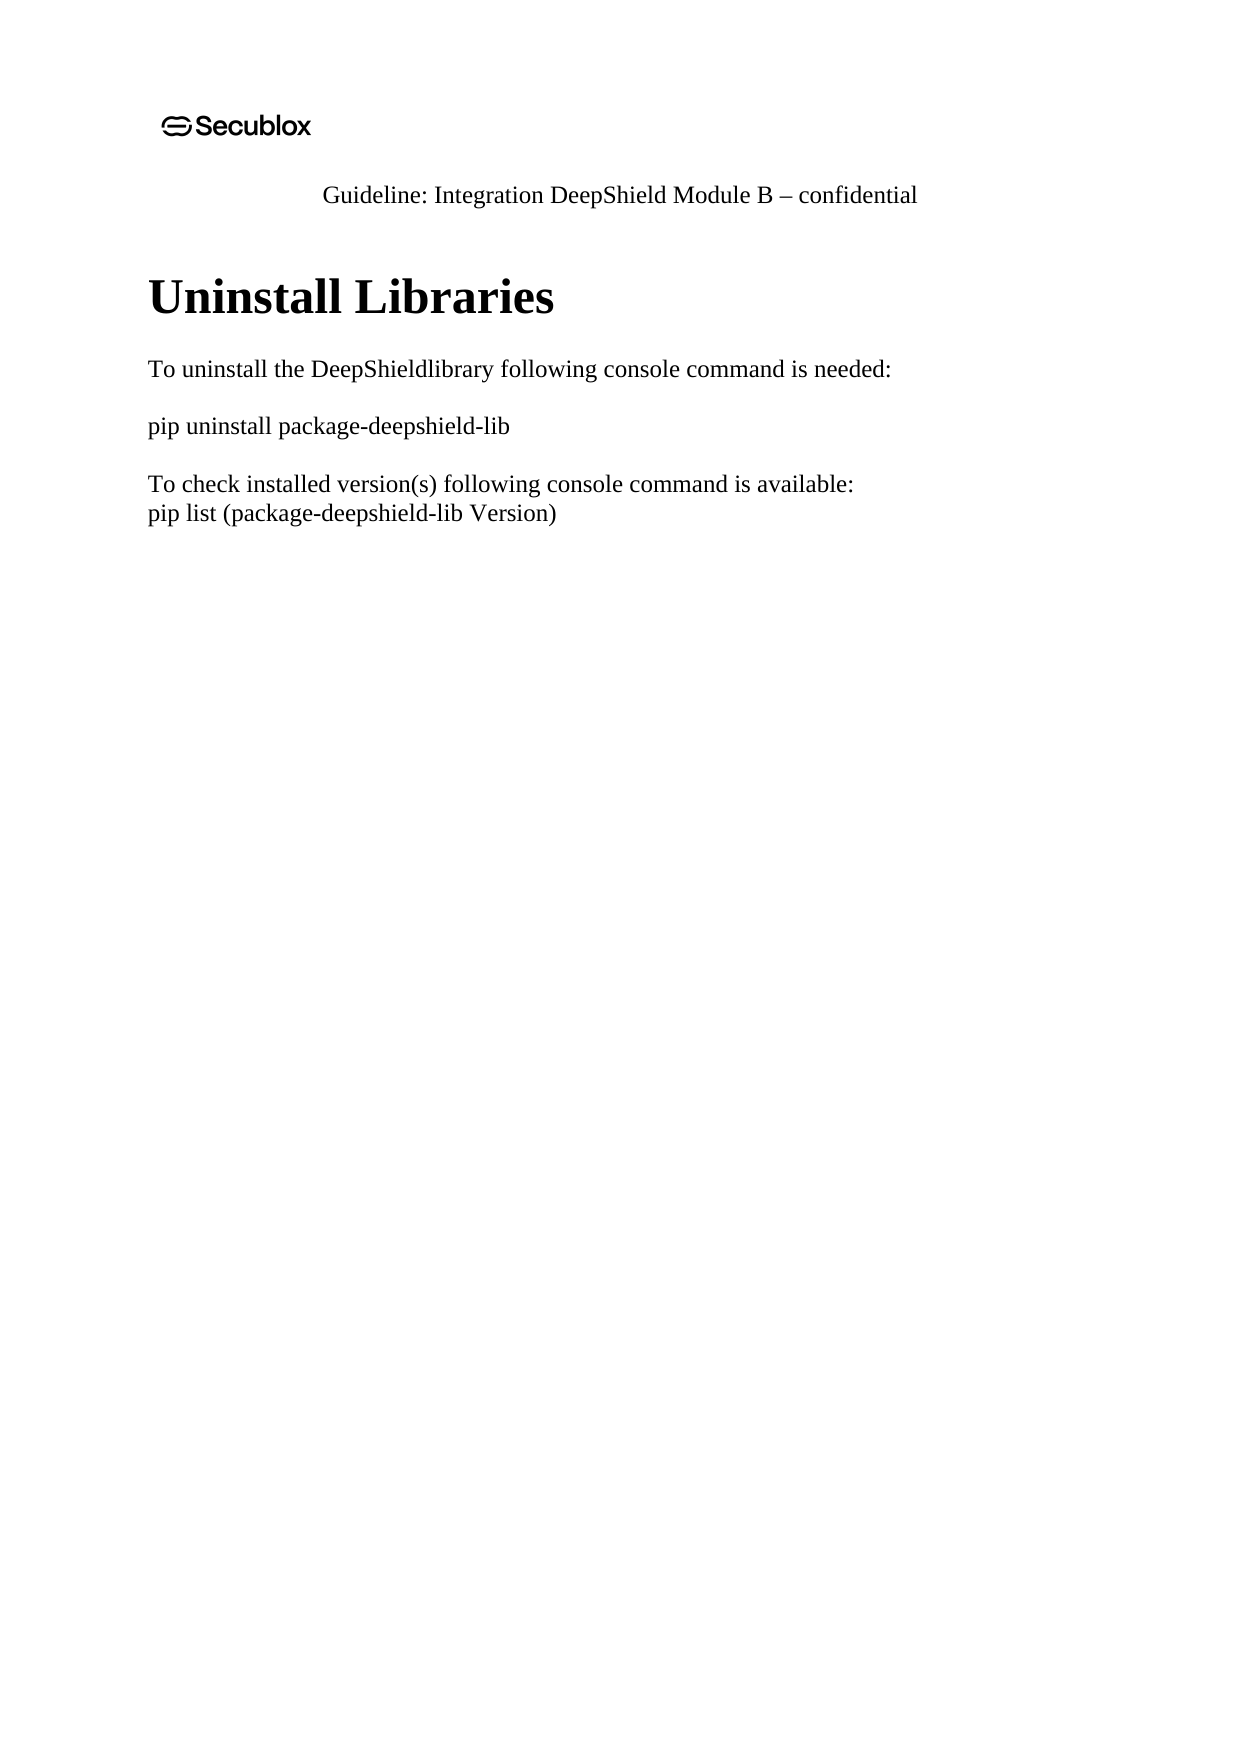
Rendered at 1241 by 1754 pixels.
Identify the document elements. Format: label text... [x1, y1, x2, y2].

text pip uninstall package-deepshield-lib [148, 411, 1093, 440]
text pip list (package-deepshield-lib Version) [148, 498, 1093, 526]
text To uninstall the DeepShieldlibrary following console command is needed: [148, 354, 1093, 383]
subtitle Uninstall Libraries [148, 267, 1093, 325]
picture [158, 102, 315, 152]
text To check installed version(s) following console command is available: [148, 469, 1093, 498]
